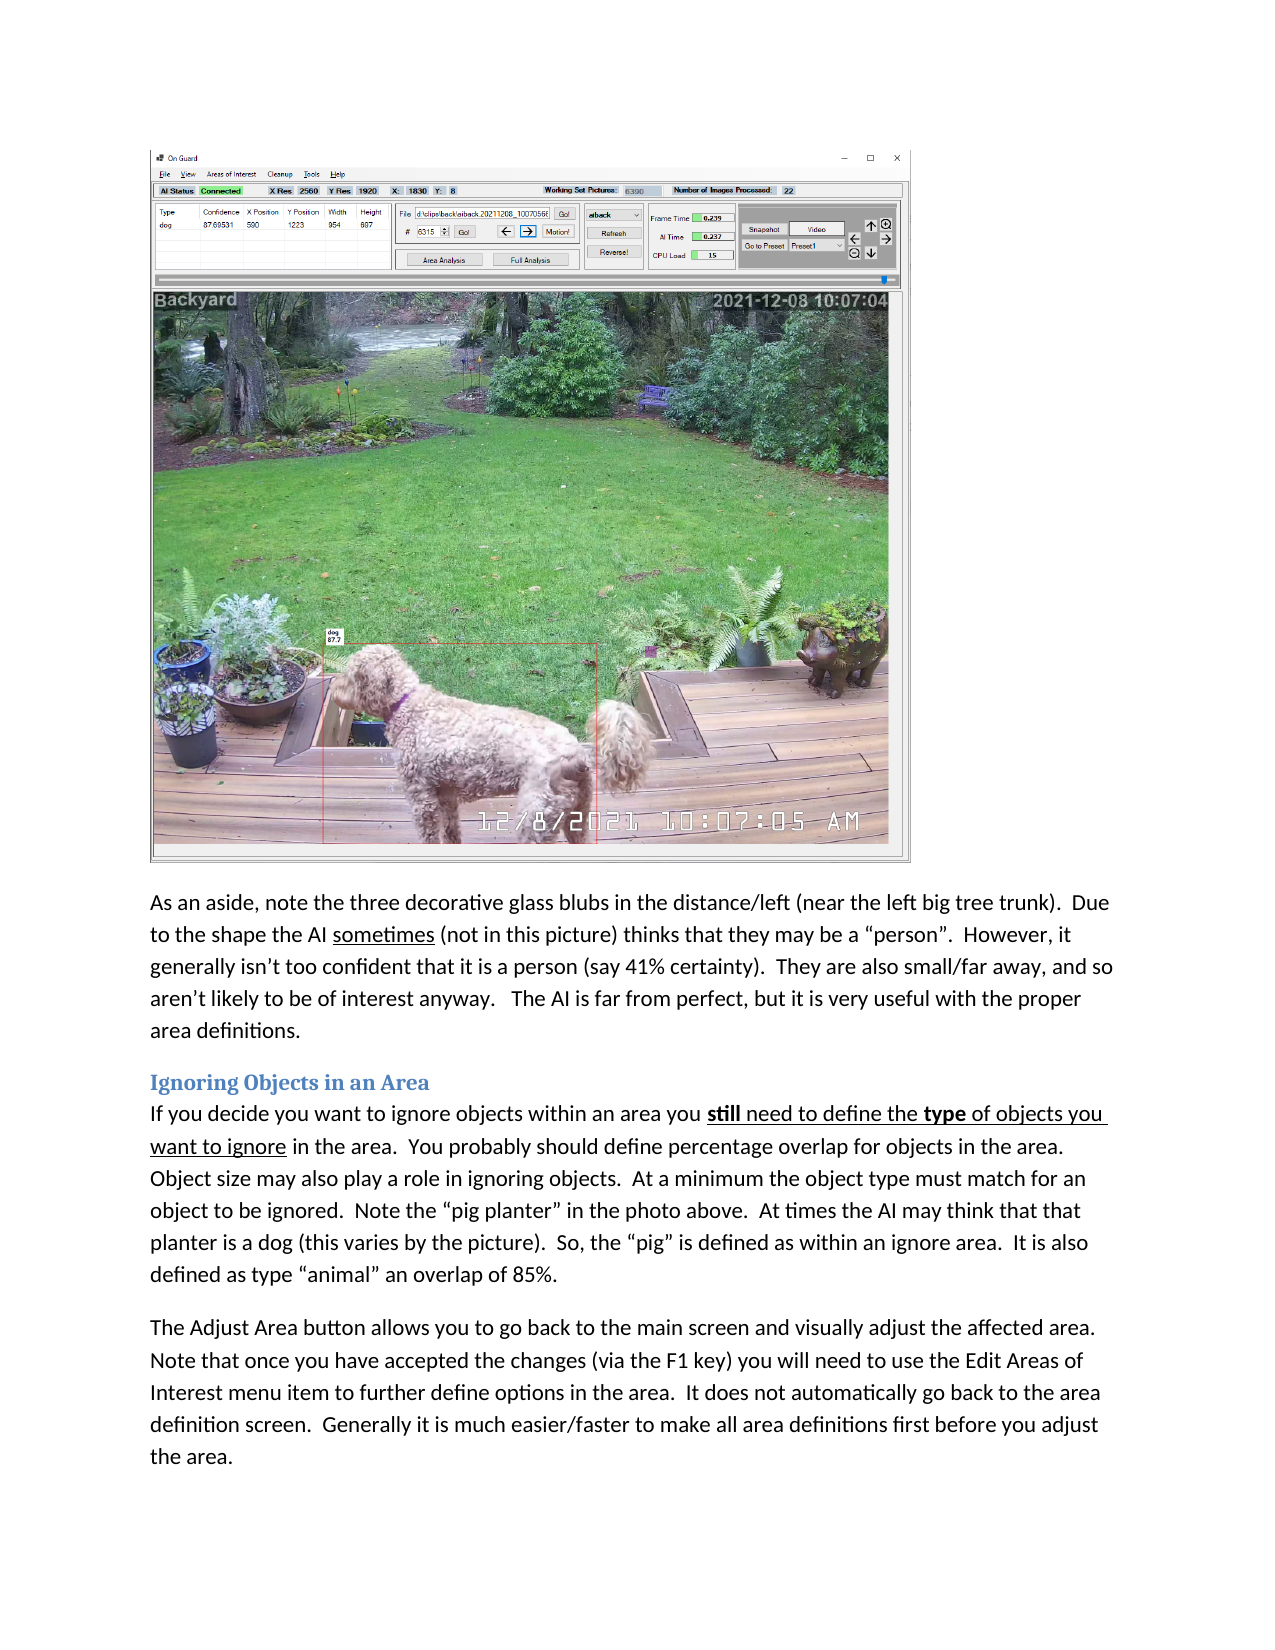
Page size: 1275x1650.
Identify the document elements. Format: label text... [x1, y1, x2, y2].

picture [150, 150, 911, 863]
text As an aside, note the three decorative glass blubs in the distance/left (near the left big tree trunk). Due to the shape the AI sometimes (not in this picture) thinks that they may be a “person”. However, it generally isn’t too confident that it is a person (say 41% certainty). They are also small/far away, and so aren’t likely to be of interest anyway. The AI is far from perfect, but it is very useful with the proper area definitions. [150, 888, 1125, 1044]
text If you decide you want to ignore objects within an area you still need to define the type of objects you want to ignore in the area. You probably should define percentage overlap for objects in the area. Object size may also play a role in ignoring objects. At a minimum the object type must match for an object to be ignored. Note the “pig planter” in the photo above. At times the AI may think that that planter is a dog (this varies by the picture). So, the “pig” is defined as within an ignore area. It is also defined as type “animal” an overlap of 85%. [150, 1099, 1125, 1288]
subtitle Ignoring Objects in an Area [150, 1069, 1125, 1096]
text The Adjust Area button allows you to go back to the main screen and visually adjust the affected area. Note that once you have accepted the changes (via the F1 key) you will need to use the Edit Areas of Interest menu item to further define options in the area. It does not automatically go back to the area definition screen. Generally it is much easier/faster to make all area definitions first before you adjust the area. [150, 1313, 1125, 1470]
